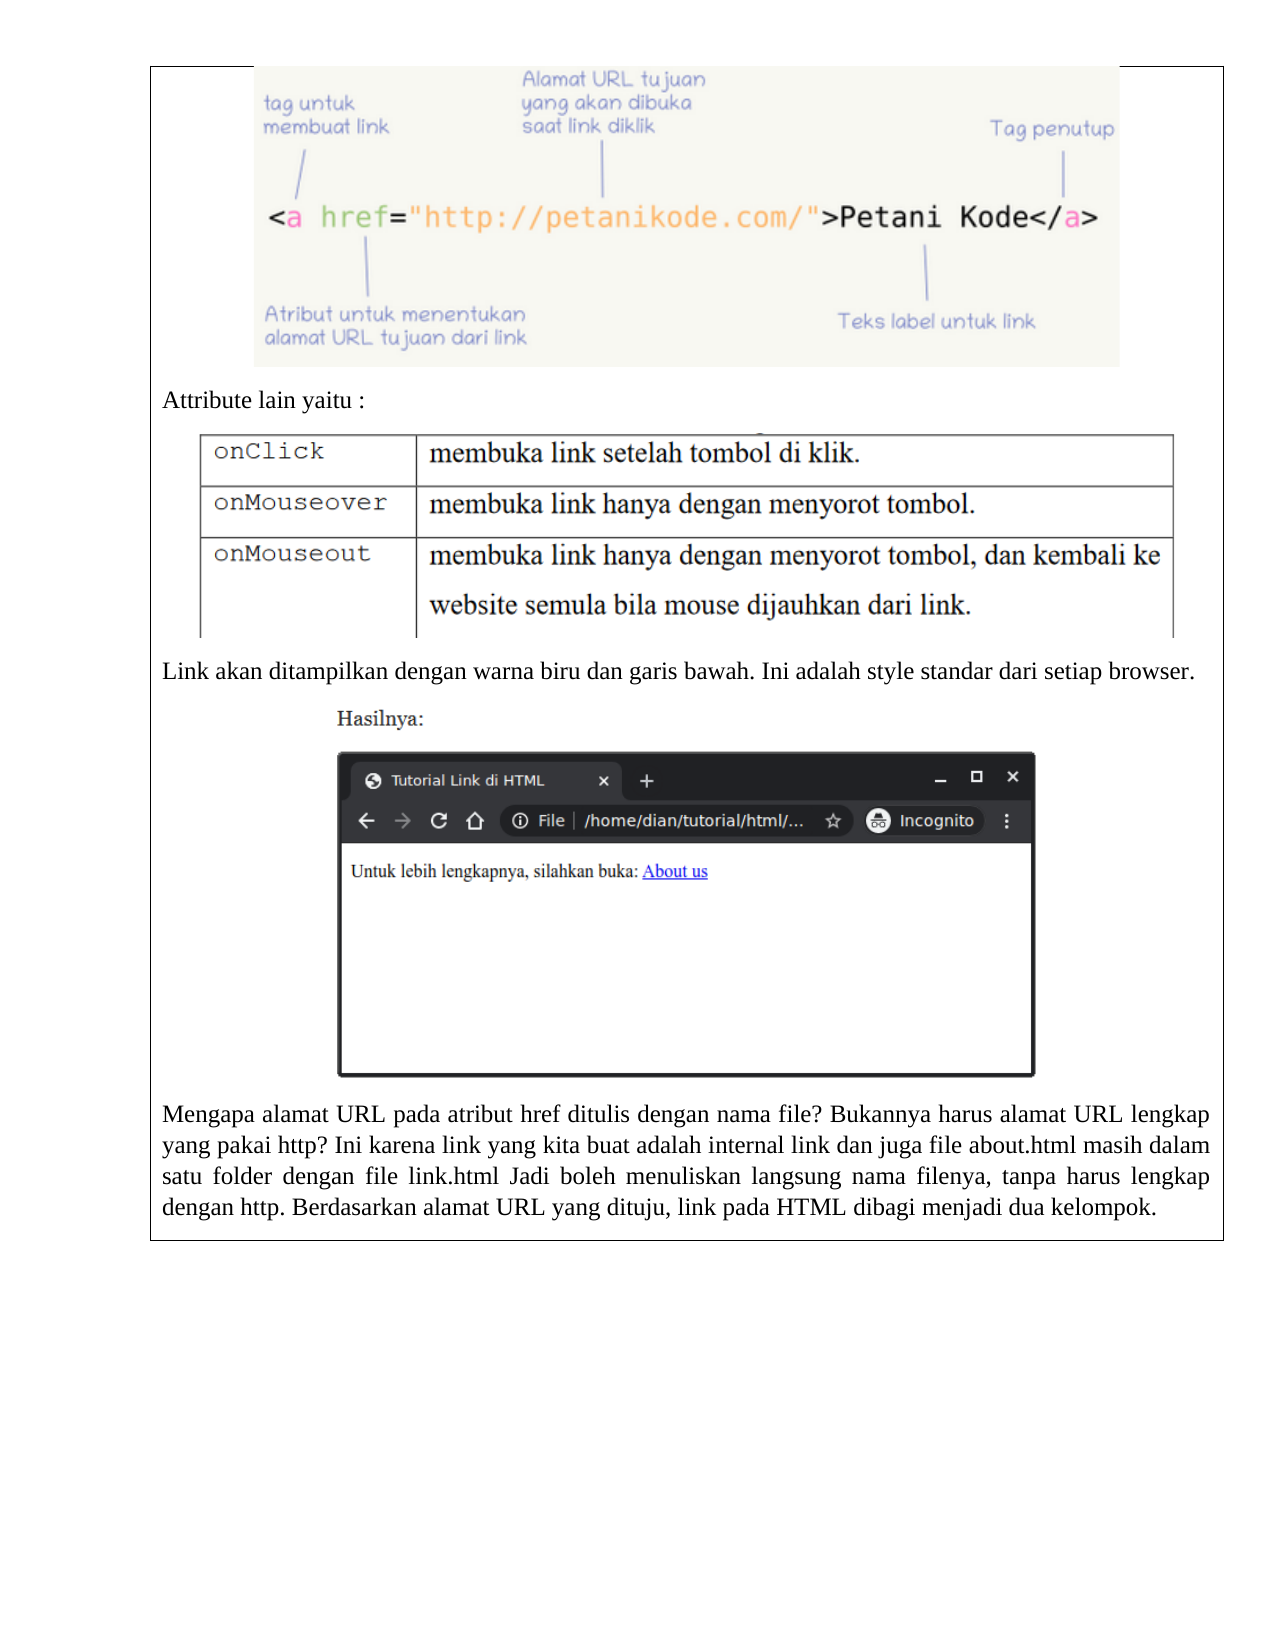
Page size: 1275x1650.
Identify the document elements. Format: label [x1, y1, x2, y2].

picture [335, 703, 1038, 1081]
table_cell [151, 67, 1223, 1240]
picture [253, 66, 1120, 367]
picture [199, 433, 1175, 638]
